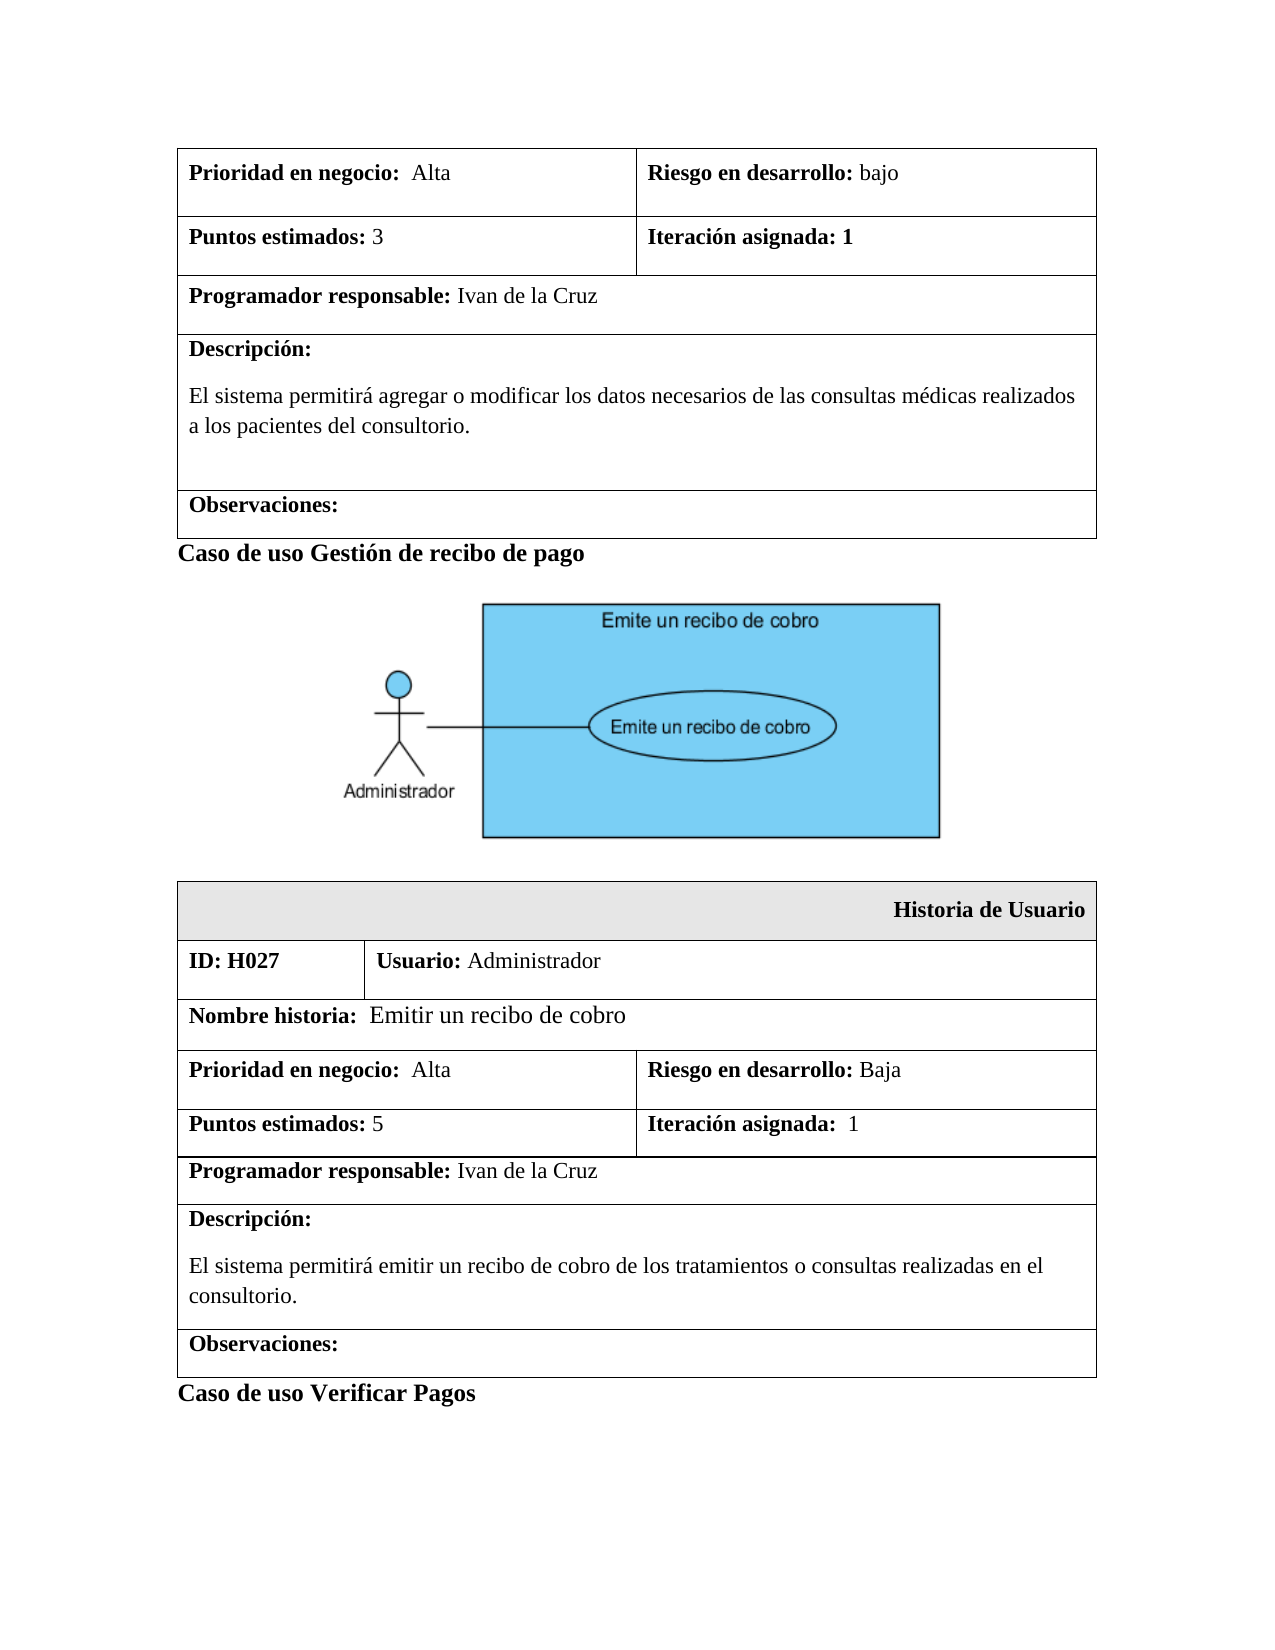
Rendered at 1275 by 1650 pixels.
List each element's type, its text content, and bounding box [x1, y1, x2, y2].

table_cell Programador responsable: Ivan de la Cruz [178, 1158, 1096, 1204]
table_cell ID: H027 [178, 941, 364, 999]
table_cell Riesgo en desarrollo: bajo [637, 149, 1096, 216]
table_cell Descripción: El sistema permitirá agregar o modificar los datos necesarios de las consultas médicas realizados a los pacientes del consultorio. [178, 335, 1096, 489]
table_cell Iteración asignada: 1 [637, 217, 1096, 275]
table_cell Prioridad en negocio: Alta [178, 149, 636, 216]
table_cell Puntos estimados: 3 [178, 217, 636, 275]
table_cell Prioridad en negocio: Alta [178, 1051, 636, 1108]
table_cell Riesgo en desarrollo: Baja [637, 1051, 1096, 1108]
text Caso de uso Verificar Pagos [177, 1378, 1098, 1407]
text Caso de uso Gestión de recibo de pago [177, 538, 1098, 567]
table_cell Puntos estimados: 5 [178, 1110, 636, 1156]
table_cell Observaciones: [178, 1330, 1096, 1377]
table_cell Nombre historia: Emitir un recibo de cobro [178, 1000, 1096, 1049]
table_header Historia de Usuario [178, 882, 1096, 940]
table_cell Iteración asignada: 1 [637, 1110, 1096, 1156]
picture [323, 598, 952, 851]
table_cell Usuario: Administrador [365, 941, 1096, 999]
table_cell Descripción: El sistema permitirá emitir un recibo de cobro de los tratamientos o consultas realizadas en el consultorio. [178, 1205, 1096, 1329]
table_cell Programador responsable: Ivan de la Cruz [178, 276, 1096, 334]
table_cell Observaciones: [178, 491, 1096, 537]
